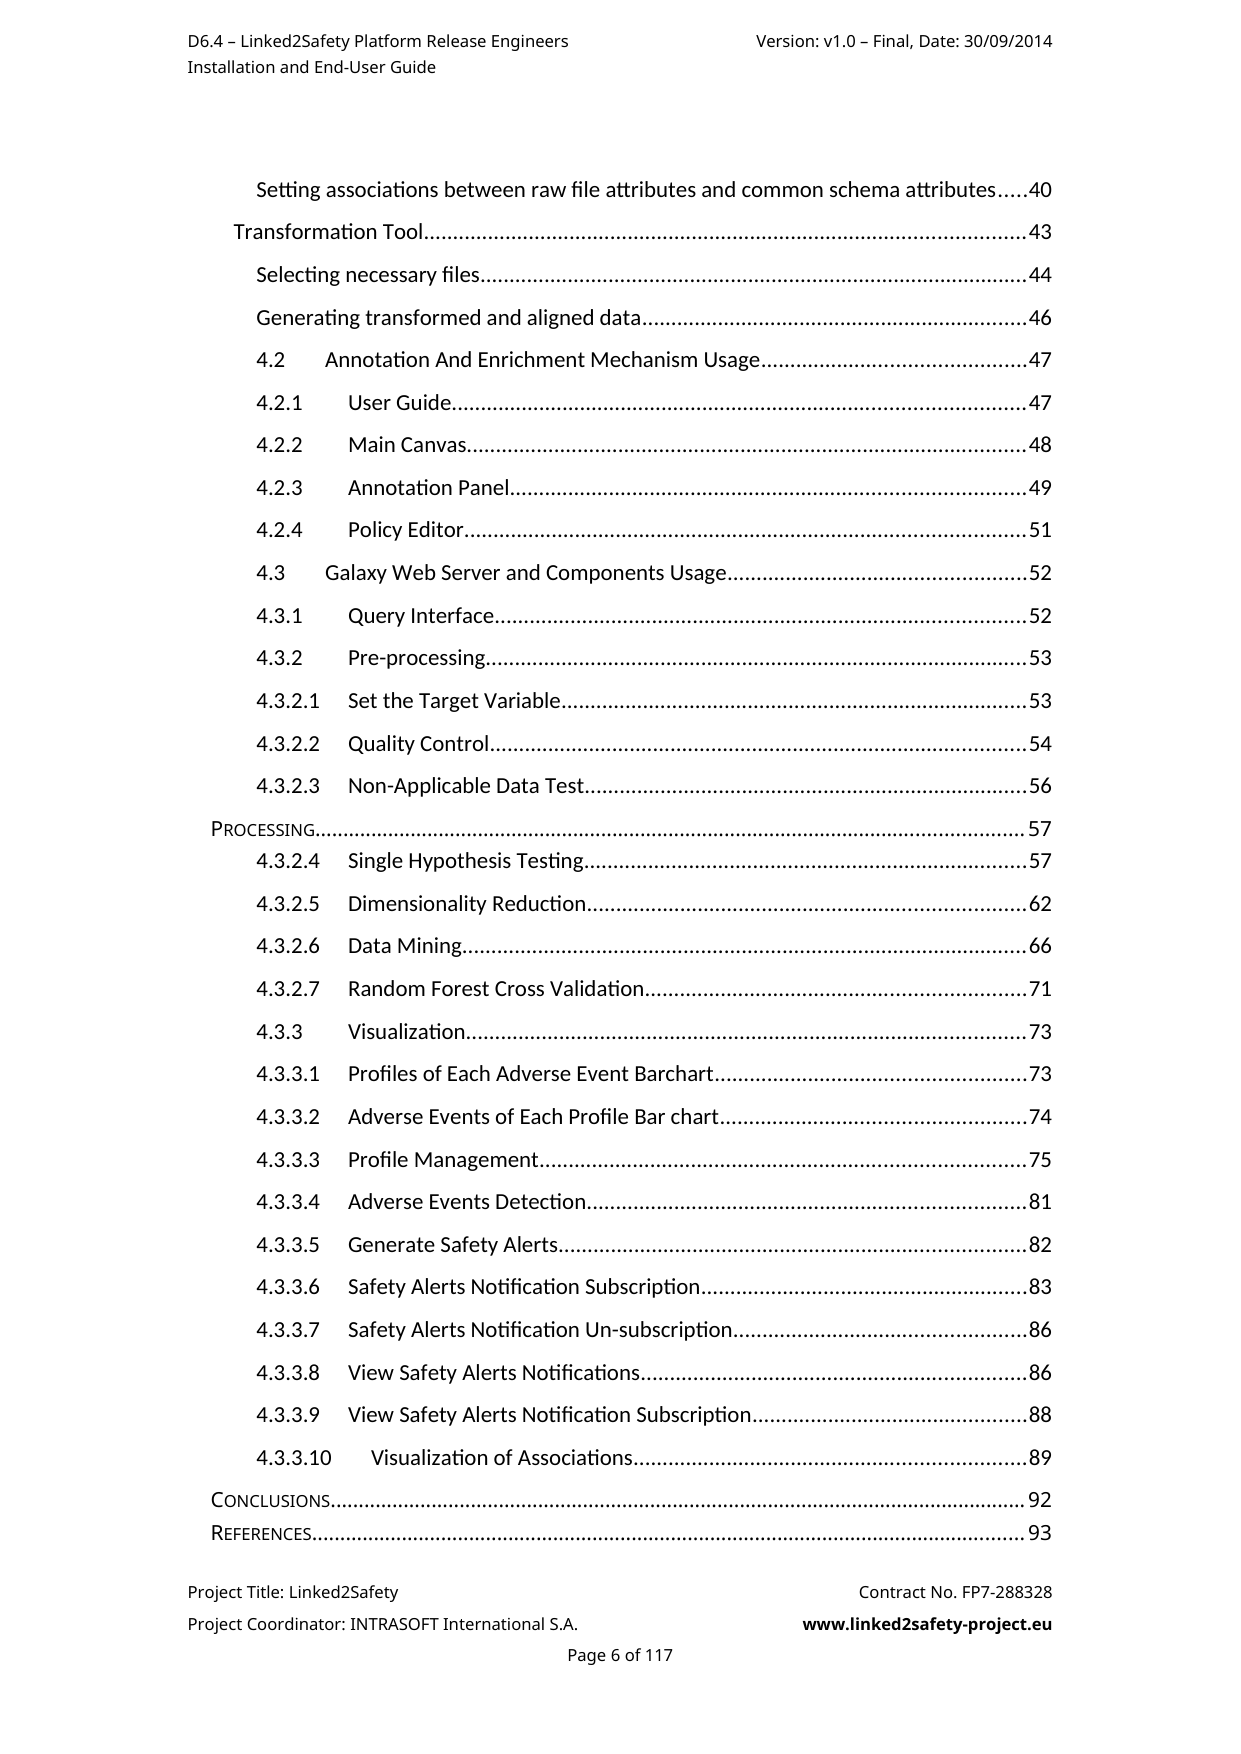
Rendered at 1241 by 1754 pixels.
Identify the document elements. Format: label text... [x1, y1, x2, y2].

text Processing 57 [210, 814, 1053, 842]
text Generating transformed and aligned data 46 [256, 303, 1053, 331]
text 4.3 Galaxy Web Server and Components Usage 52 [256, 558, 1053, 586]
text 4.3.2.3 Non-Applicable Data Test 56 [256, 771, 1053, 799]
text 4.3.3.2 Adverse Events of Each Profile Bar chart 74 [256, 1102, 1053, 1130]
text 4.3.3.1 Profiles of Each Adverse Event Barchart 73 [256, 1059, 1053, 1087]
text 4.3.2.5 Dimensionality Reduction 62 [256, 889, 1053, 917]
text Selecting necessary files 44 [256, 260, 1053, 288]
text 4.3.2.7 Random Forest Cross Validation 71 [256, 974, 1053, 1002]
text 4.3.2.1 Set the Target Variable 53 [256, 686, 1053, 714]
text 4.2.2 Main Canvas 48 [256, 430, 1053, 458]
text Setting associations between raw file attributes and common schema attributes 40 [256, 175, 1053, 203]
text 4.3.2.4 Single Hypothesis Testing 57 [256, 846, 1053, 874]
text 4.2.1 User Guide 47 [256, 388, 1053, 416]
text 4.2 Annotation And Enrichment Mechanism Usage 47 [256, 345, 1053, 373]
text Conclusions 92 [210, 1486, 1053, 1514]
text 4.3.1 Query Interface 52 [256, 601, 1053, 629]
text 4.2.4 Policy Editor 51 [256, 516, 1053, 544]
text 4.3.3.7 Safety Alerts Notification Un-subscription 86 [256, 1315, 1053, 1343]
text 4.3.3.4 Adverse Events Detection 81 [256, 1187, 1053, 1215]
text 4.3.3.5 Generate Safety Alerts 82 [558, 1230, 1053, 1258]
text References 93 [210, 1518, 1053, 1547]
text 4.3.3.5 Generate Safety Alerts 82 [256, 1230, 348, 1258]
text 4.3.3.3 Profile Management 75 [256, 1145, 1053, 1173]
text 4.3.3.10 Visualization of Associations 89 [256, 1443, 1053, 1471]
text 4.3.2.6 Data Mining 66 [256, 932, 1053, 960]
text 4.3.2 Pre-processing 53 [256, 643, 1053, 671]
text 4.3.3.9 View Safety Alerts Notification Subscription 88 [256, 1400, 1053, 1428]
text 4.3.3 Visualization 73 [256, 1017, 1053, 1045]
text Transformation Tool 43 [233, 217, 1053, 245]
text 4.3.3.8 View Safety Alerts Notifications 86 [256, 1358, 1053, 1386]
text 4.3.2.2 Quality Control 54 [256, 729, 1053, 757]
text 4.2.3 Annotation Panel 49 [256, 473, 1053, 501]
text 4.3.3.6 Safety Alerts Notification Subscription 83 [256, 1272, 1053, 1301]
